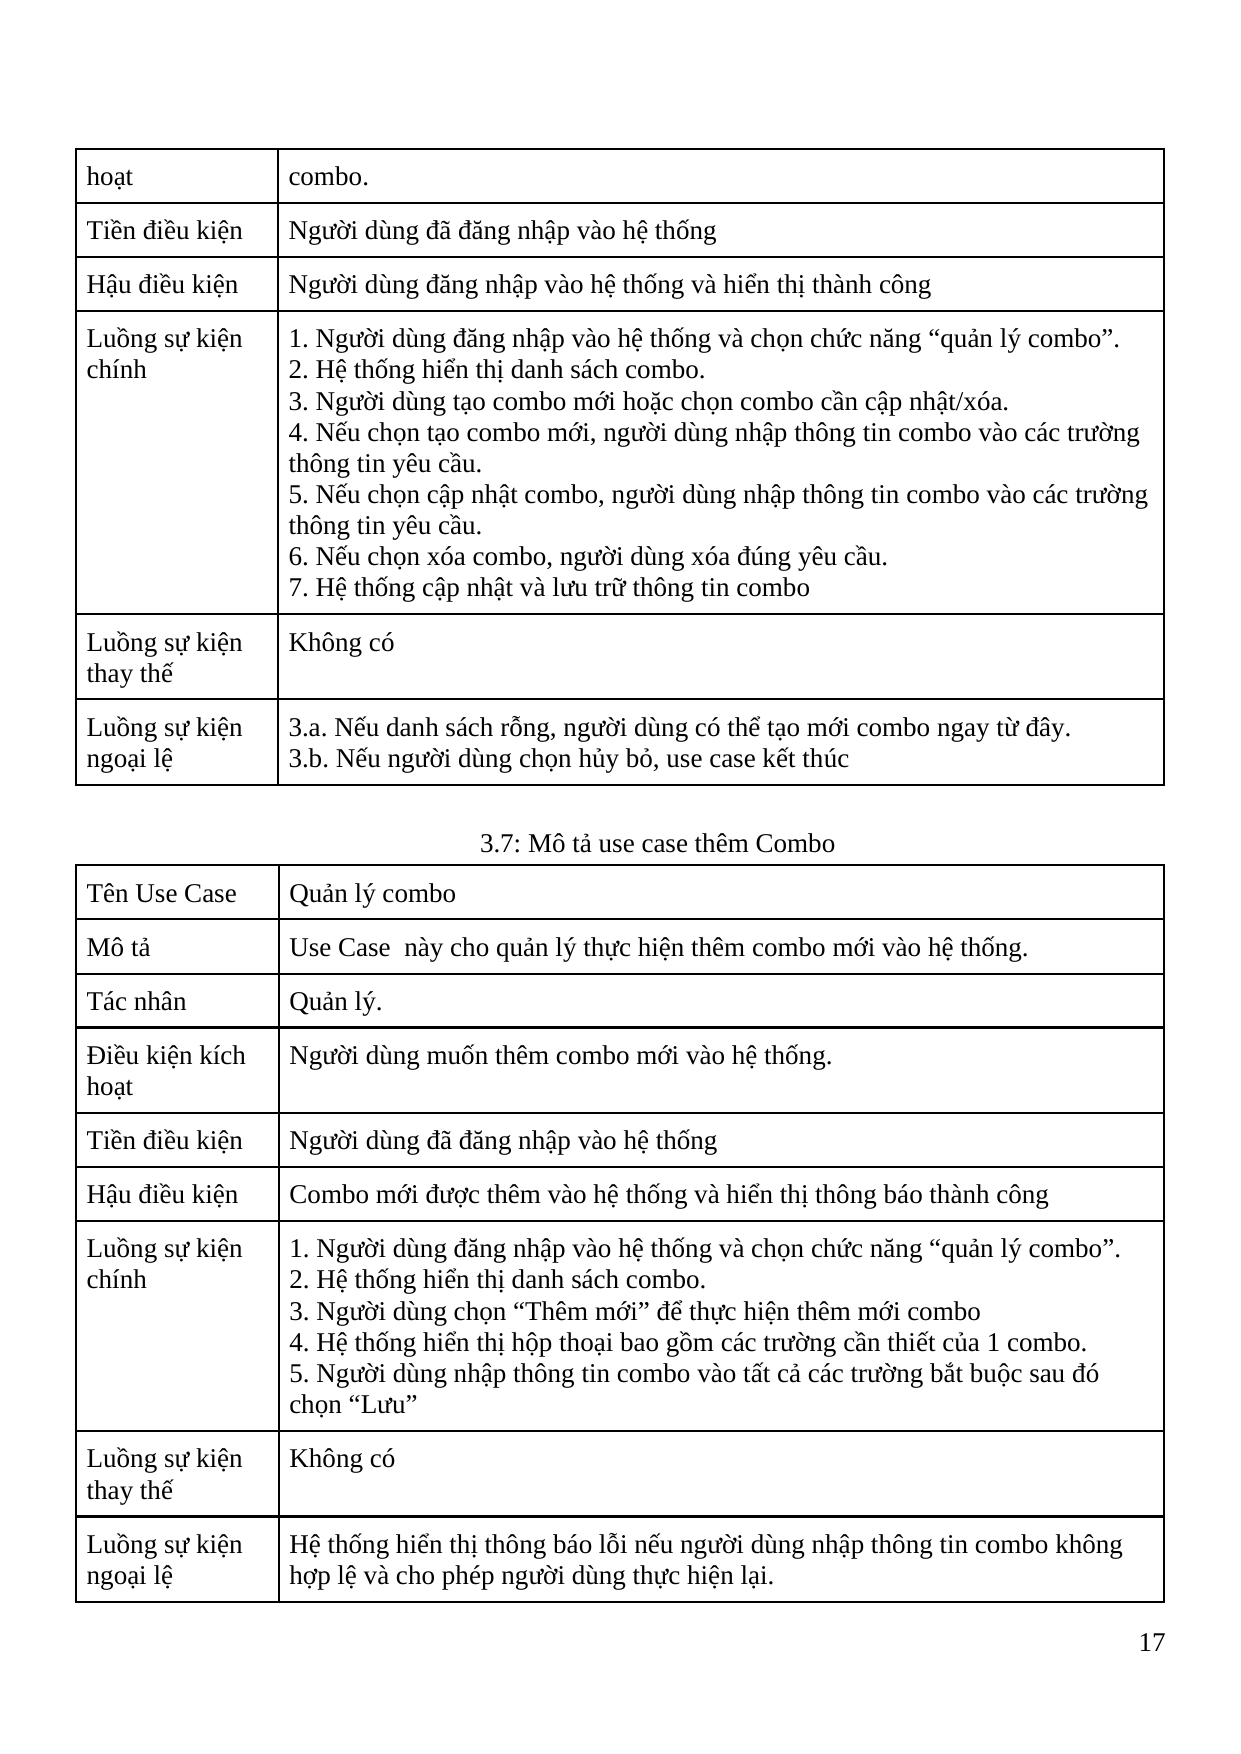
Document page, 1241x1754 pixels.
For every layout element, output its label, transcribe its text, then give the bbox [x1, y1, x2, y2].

table_cell Mô tả [77, 920, 278, 972]
table_cell Tiền điều kiện [77, 204, 277, 256]
table_cell Luồng sự kiện ngoại lệ [77, 700, 277, 783]
table_cell Luồng sự kiện chính [77, 312, 277, 613]
table_cell Luồng sự kiện ngoại lệ [77, 1518, 278, 1601]
table_cell Không có [279, 615, 1163, 698]
table_cell Luồng sự kiện thay thế [77, 615, 277, 698]
table_cell Người dùng đã đăng nhập vào hệ thống [279, 204, 1163, 256]
table_cell Hậu điều kiện [77, 1168, 278, 1220]
table_cell Luồng sự kiện thay thế [77, 1432, 278, 1515]
table_cell 1. Người dùng đăng nhập vào hệ thống và chọn chức năng “quản lý combo”. 2. Hệ thống hiển thị danh sách combo. 3. Người dùng chọn “Thêm mới” để thực hiện thêm mới combo 4. Hệ thống hiển thị hộp thoại bao gồm các trường cần thiết của 1 combo. 5. Người dùng nhập thông tin combo vào tất cả các trường bắt buộc sau đó chọn “Lưu” [280, 1222, 1163, 1430]
table_header Tên Use Case [77, 866, 278, 918]
text 3.7: Mô tả use case thêm Combo [150, 827, 1165, 858]
table_cell Hệ thống hiển thị thông báo lỗi nếu người dùng nhập thông tin combo không hợp lệ và cho phép người dùng thực hiện lại. [280, 1518, 1163, 1601]
table_header Quản lý combo [280, 866, 1163, 918]
table_cell Use Case này cho quản lý thực hiện thêm combo mới vào hệ thống. [280, 920, 1163, 972]
table_cell 3.a. Nếu danh sách rỗng, người dùng có thể tạo mới combo ngay từ đây. 3.b. Nếu người dùng chọn hủy bỏ, use case kết thúc [279, 700, 1163, 783]
table_cell Điều kiện kích hoạt [77, 1029, 278, 1112]
table_cell Quản lý. [280, 975, 1163, 1026]
table_cell Tác nhân [77, 975, 278, 1026]
table_cell Luồng sự kiện chính [77, 1222, 278, 1430]
table_cell Người dùng muốn thêm combo mới vào hệ thống. [280, 1029, 1163, 1112]
table_cell Tiền điều kiện [77, 1114, 278, 1166]
table_cell Hậu điều kiện [77, 258, 277, 310]
table_cell Người dùng đã đăng nhập vào hệ thống [280, 1114, 1163, 1166]
table_cell Không có [280, 1432, 1163, 1515]
table_cell Điều kiện kích hoạt [77, 150, 277, 202]
table_cell Người dùng đăng nhập vào hệ thống và hiển thị thành công [279, 258, 1163, 310]
table_cell Combo mới được thêm vào hệ thống và hiển thị thông báo thành công [280, 1168, 1163, 1220]
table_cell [279, 150, 1163, 202]
table_cell 1. Người dùng đăng nhập vào hệ thống và chọn chức năng “quản lý combo”. 2. Hệ thống hiển thị danh sách combo. 3. Người dùng tạo combo mới hoặc chọn combo cần cập nhật/xóa. 4. Nếu chọn tạo combo mới, người dùng nhập thông tin combo vào các trường thông tin yêu cầu. 5. Nếu chọn cập nhật combo, người dùng nhập thông tin combo vào các trường thông tin yêu cầu. 6. Nếu chọn xóa combo, người dùng xóa đúng yêu cầu. 7. Hệ thống cập nhật và lưu trữ thông tin combo [279, 312, 1163, 613]
